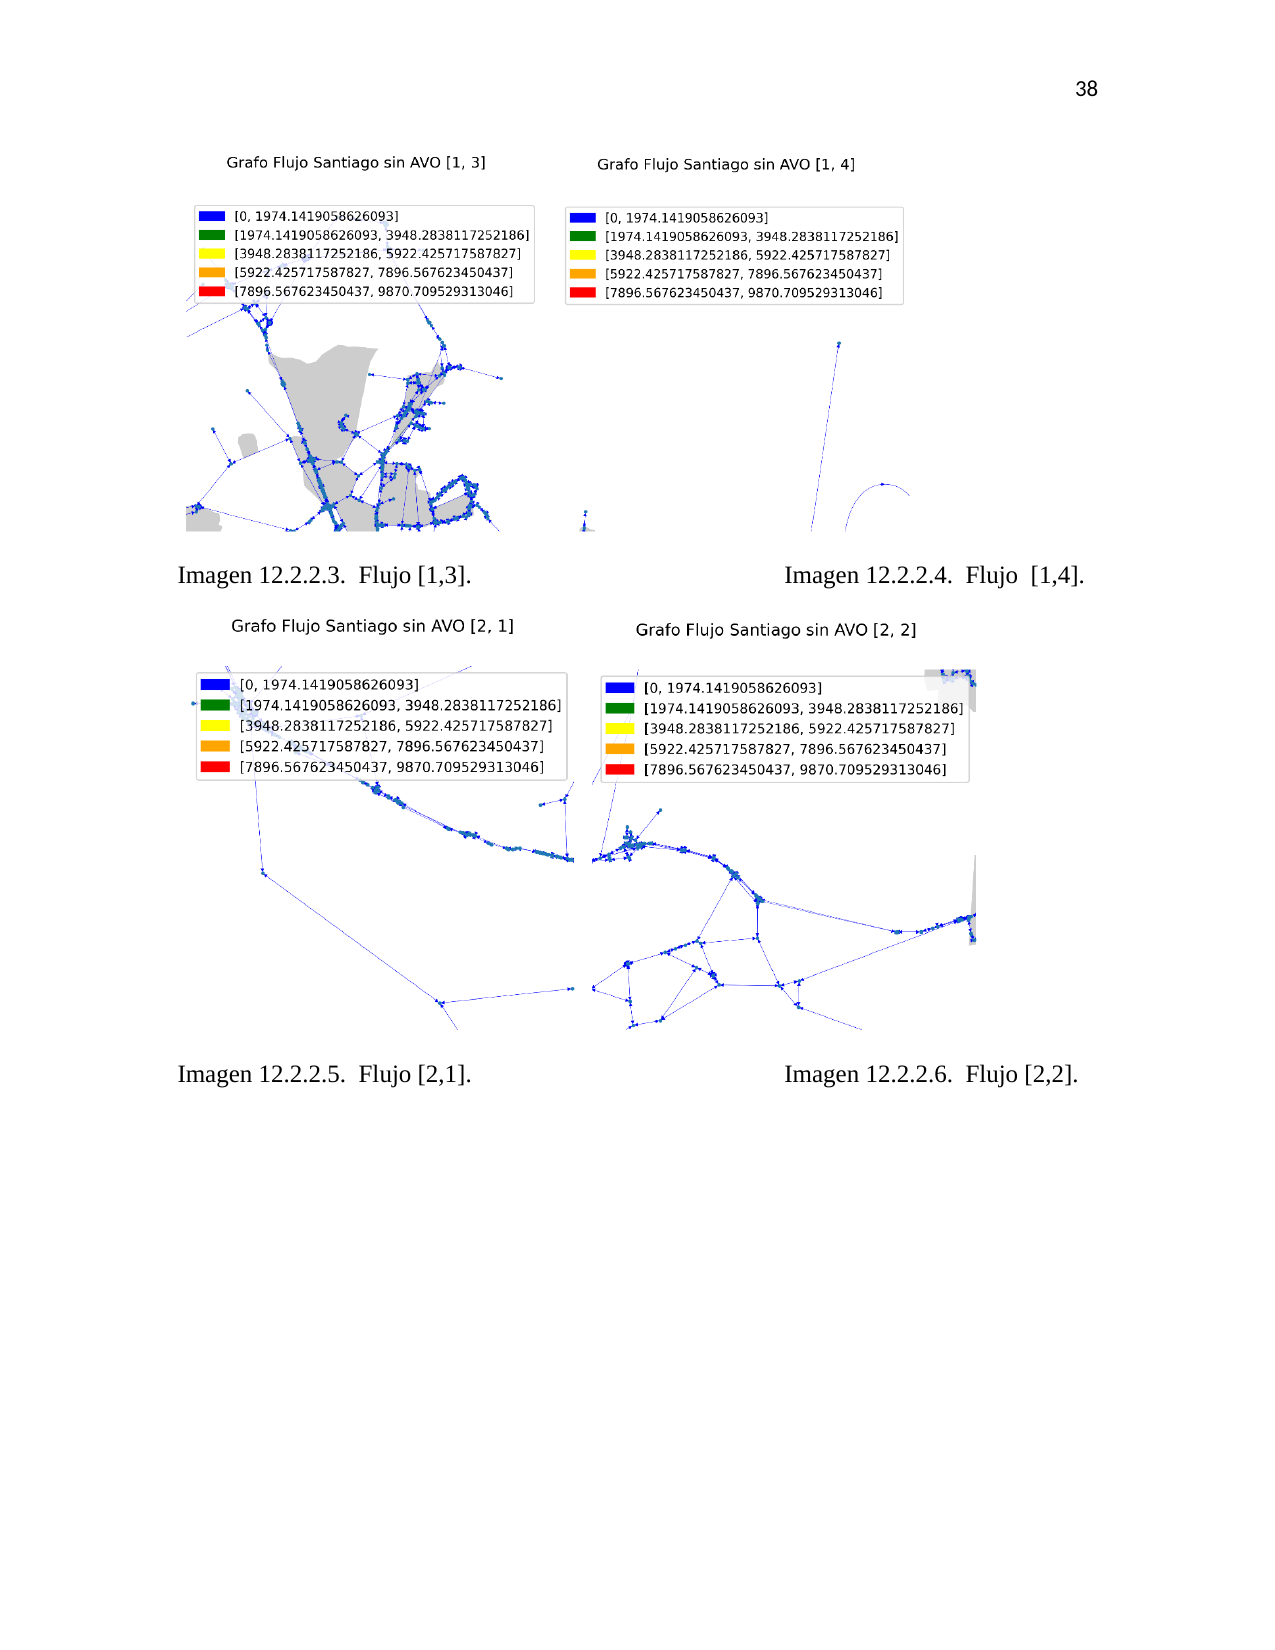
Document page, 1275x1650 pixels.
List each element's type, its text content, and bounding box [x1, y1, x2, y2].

picture [177, 609, 985, 1039]
text Imagen 12.2.2.5. Flujo [2,1]. Imagen 12.2.2.6. Flujo [2,2]. [177, 1059, 1098, 1088]
picture [177, 147, 918, 540]
text Imagen 12.2.2.3. Flujo [1,3]. Imagen 12.2.2.4. Flujo [1,4]. [177, 560, 1098, 589]
